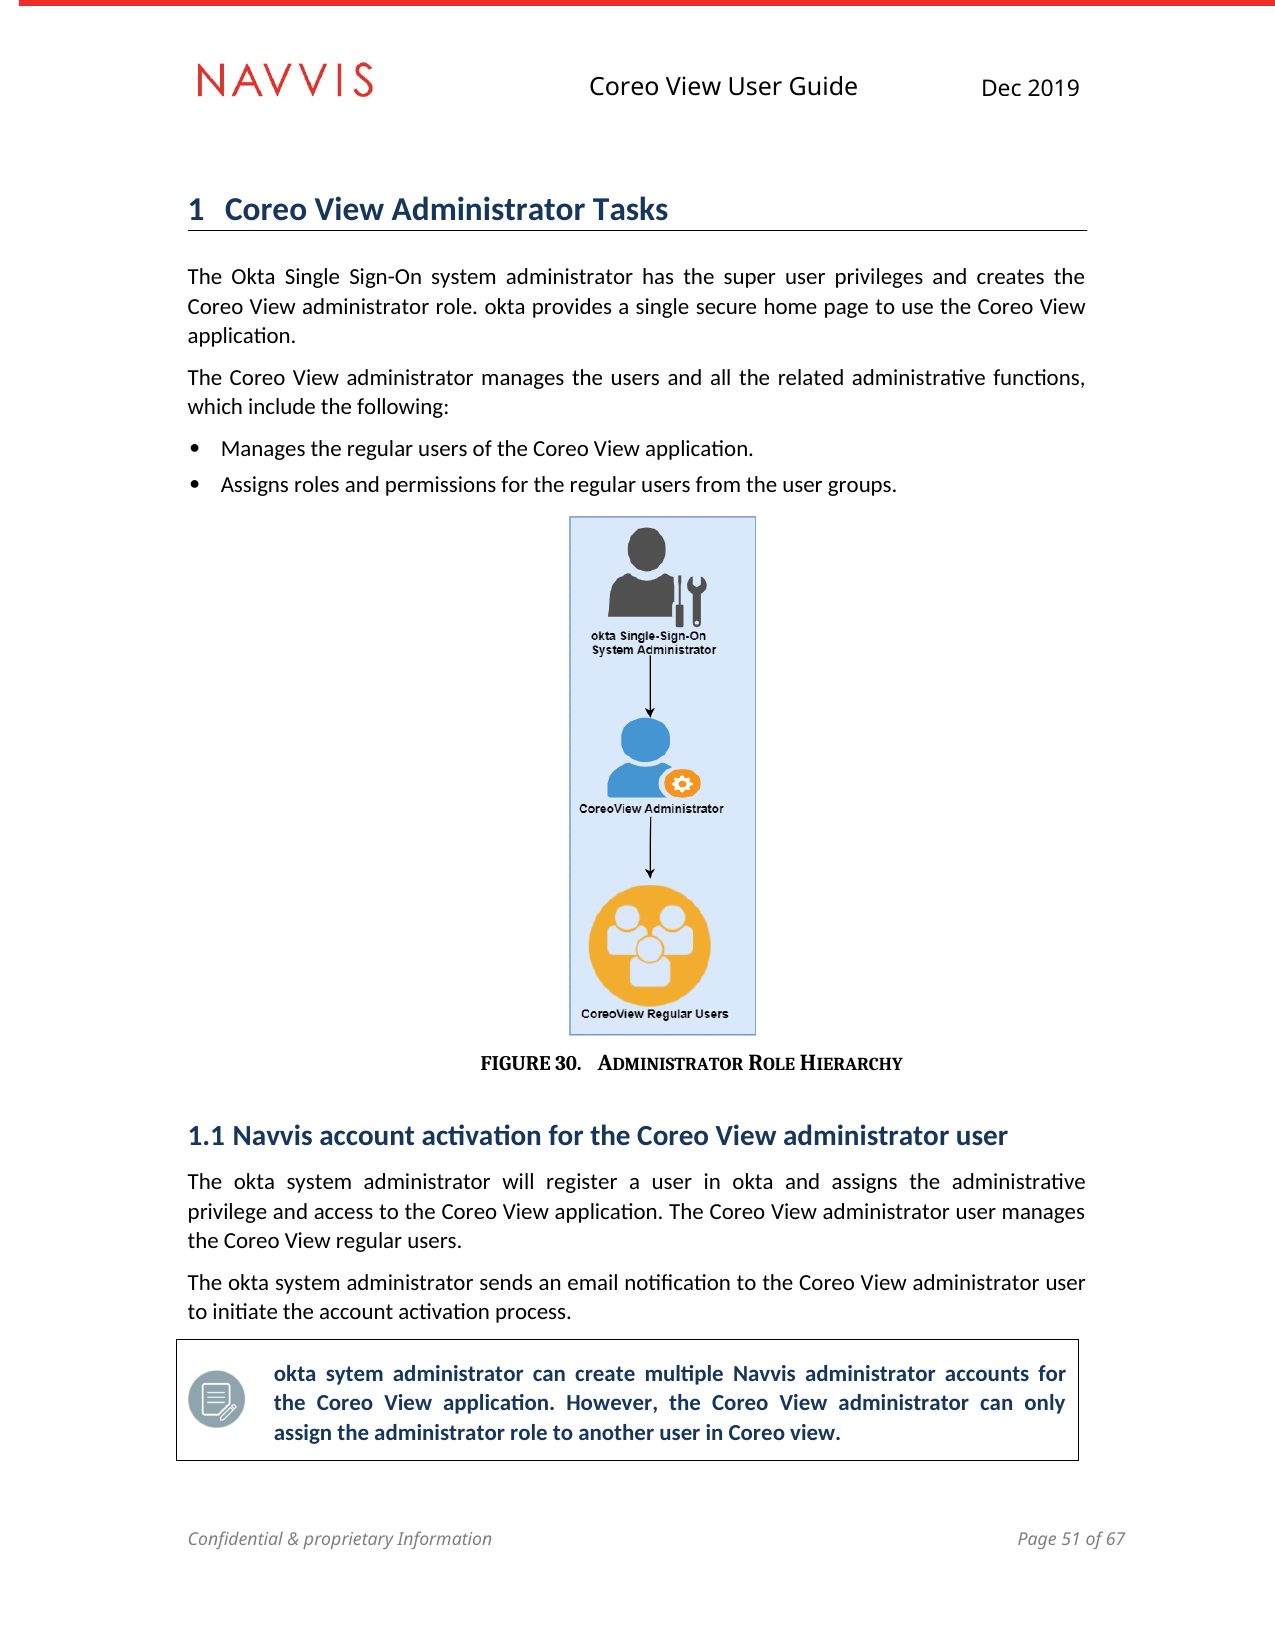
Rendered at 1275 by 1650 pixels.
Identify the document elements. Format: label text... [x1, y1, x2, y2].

text Assigns roles and permissions for the regular users from the user groups. [191, 470, 1087, 498]
text Administrator Role Hierarchy [296, 1049, 1087, 1076]
picture [187, 55, 383, 104]
text The Coreo View administrator manages the users and all the related administrative functions, which include the following: [187, 363, 1087, 420]
table_header [177, 1340, 262, 1460]
text The okta system administrator will register a user in okta and assigns the administrative privilege and access to the Coreo View application. The Coreo View administrator user manages the Coreo View regular users. [187, 1167, 1087, 1254]
table_header okta sytem administrator can create multiple Navvis administrator accounts for the Coreo View application. However, the Coreo View administrator can only assign the administrator role to another user in Coreo view. [263, 1340, 1078, 1460]
picture [187, 1370, 246, 1429]
text The Okta Single Sign-On system administrator has the super user privileges and creates the Coreo View administrator role. okta provides a single secure home page to use the Coreo View application. [187, 262, 1087, 349]
picture [568, 516, 757, 1037]
subtitle Coreo View Administrator Tasks [187, 187, 1087, 231]
text The okta system administrator sends an email notification to the Coreo View administrator user to initiate the account activation process. [187, 1268, 1087, 1326]
subtitle Navvis account activation for the Coreo View administrator user [187, 1117, 1087, 1153]
text Manages the regular users of the Coreo View application. [191, 434, 1087, 462]
